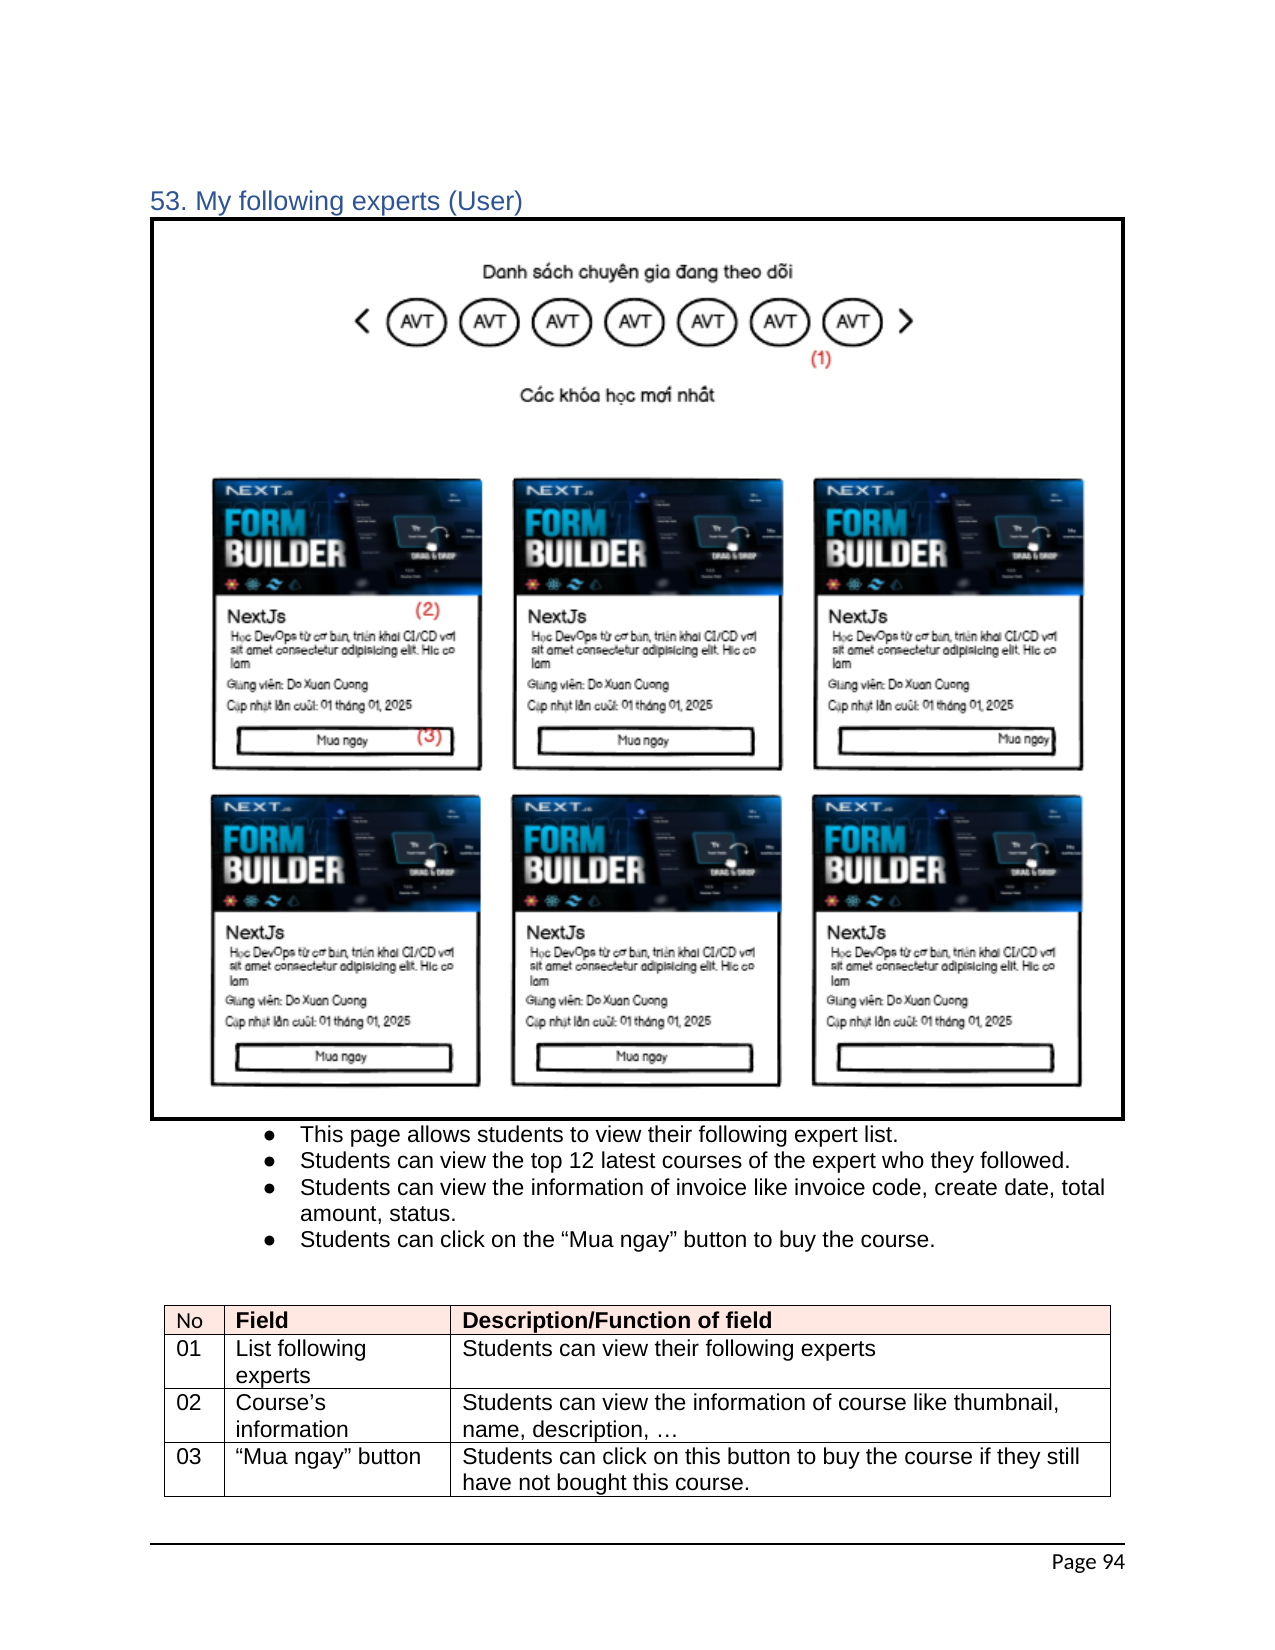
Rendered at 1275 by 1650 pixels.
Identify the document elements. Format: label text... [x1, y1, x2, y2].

list Students can view the information of invoice like invoice code, create date, total amount, status. [262, 1173, 1125, 1226]
picture [154, 221, 1121, 1117]
list Students can view the top 12 latest courses of the expert who they followed. [262, 1147, 1125, 1173]
list This page allows students to view their following expert list. [262, 1121, 1125, 1147]
subtitle 53. My following experts (User) [150, 185, 1125, 217]
list Students can click on the “Mua ngay” button to buy the course. [262, 1226, 1125, 1253]
